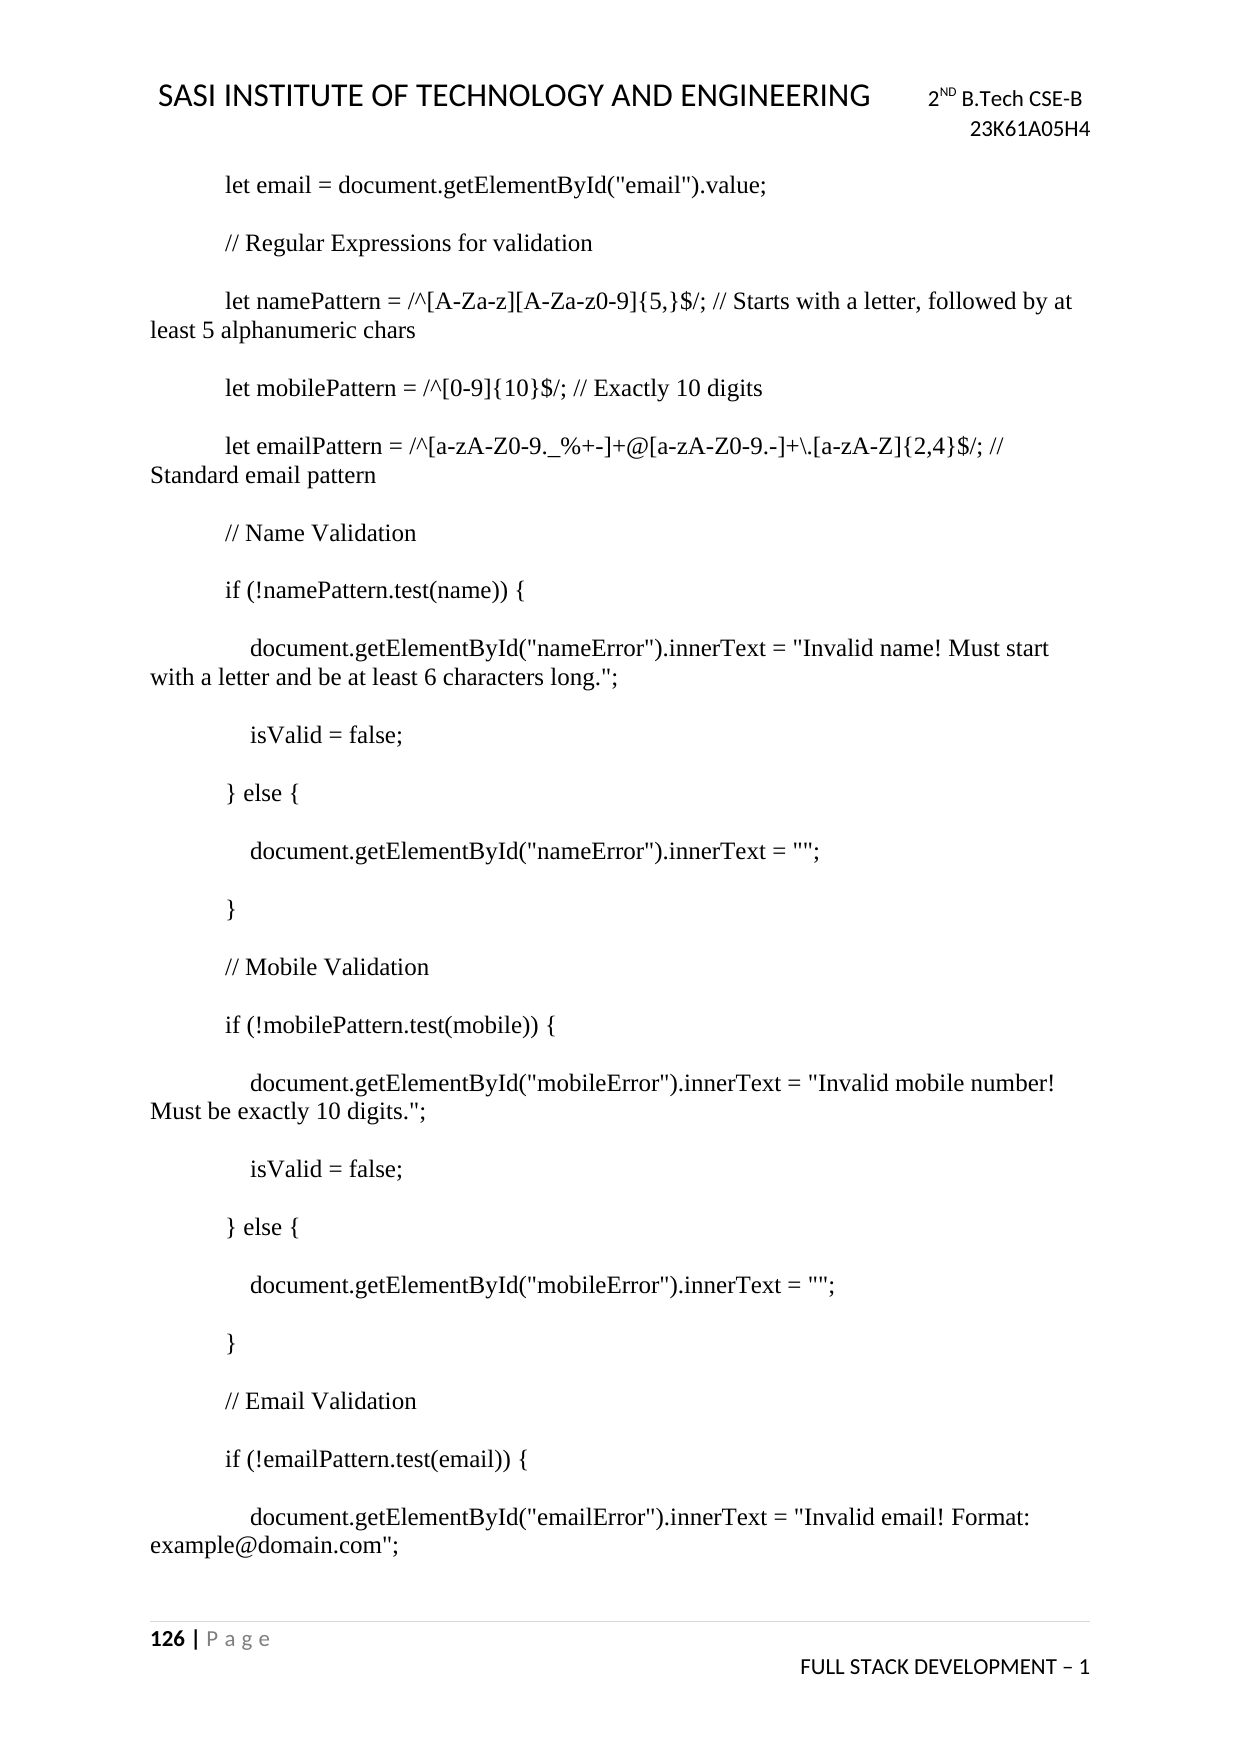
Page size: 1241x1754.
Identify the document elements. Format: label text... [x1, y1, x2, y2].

text let namePattern = /^[A-Za-z][A-Za-z0-9]{5,}$/; // Starts with a letter, followed by at least 5 alphanumeric chars [150, 286, 1090, 344]
text if (!mobilePattern.test(mobile)) { [150, 1010, 1090, 1038]
text if (!emailPattern.test(email)) { [150, 1444, 1090, 1473]
text // Name Validation [150, 518, 1090, 546]
text document.getElementById("emailError").innerText = "Invalid email! Format: example@domain.com"; [150, 1502, 1090, 1559]
text isValid = false; [150, 1154, 1090, 1183]
text document.getElementById("nameError").innerText = "Invalid name! Must start with a letter and be at least 6 characters long."; [150, 633, 1090, 691]
text let email = document.getElementById("email").value; [150, 171, 1090, 199]
text } [150, 894, 1090, 923]
text // Regular Expressions for validation [150, 228, 1090, 257]
text let emailPattern = /^[a-zA-Z0-9._%+-]+@[a-zA-Z0-9.-]+\.[a-zA-Z]{2,4}$/; // Standard email pattern [150, 431, 1090, 488]
text isValid = false; [150, 720, 1090, 749]
text if (!namePattern.test(name)) { [150, 576, 1090, 604]
text // Email Validation [150, 1386, 1090, 1415]
text document.getElementById("nameError").innerText = ""; [150, 836, 1090, 865]
text } else { [150, 1212, 1090, 1241]
text // Mobile Validation [150, 952, 1090, 981]
text } else { [150, 778, 1090, 807]
text document.getElementById("mobileError").innerText = ""; [150, 1270, 1090, 1299]
text let mobilePattern = /^[0-9]{10}$/; // Exactly 10 digits [150, 373, 1090, 402]
text document.getElementById("mobileError").innerText = "Invalid mobile number! Must be exactly 10 digits."; [150, 1068, 1090, 1125]
text } [150, 1328, 1090, 1357]
